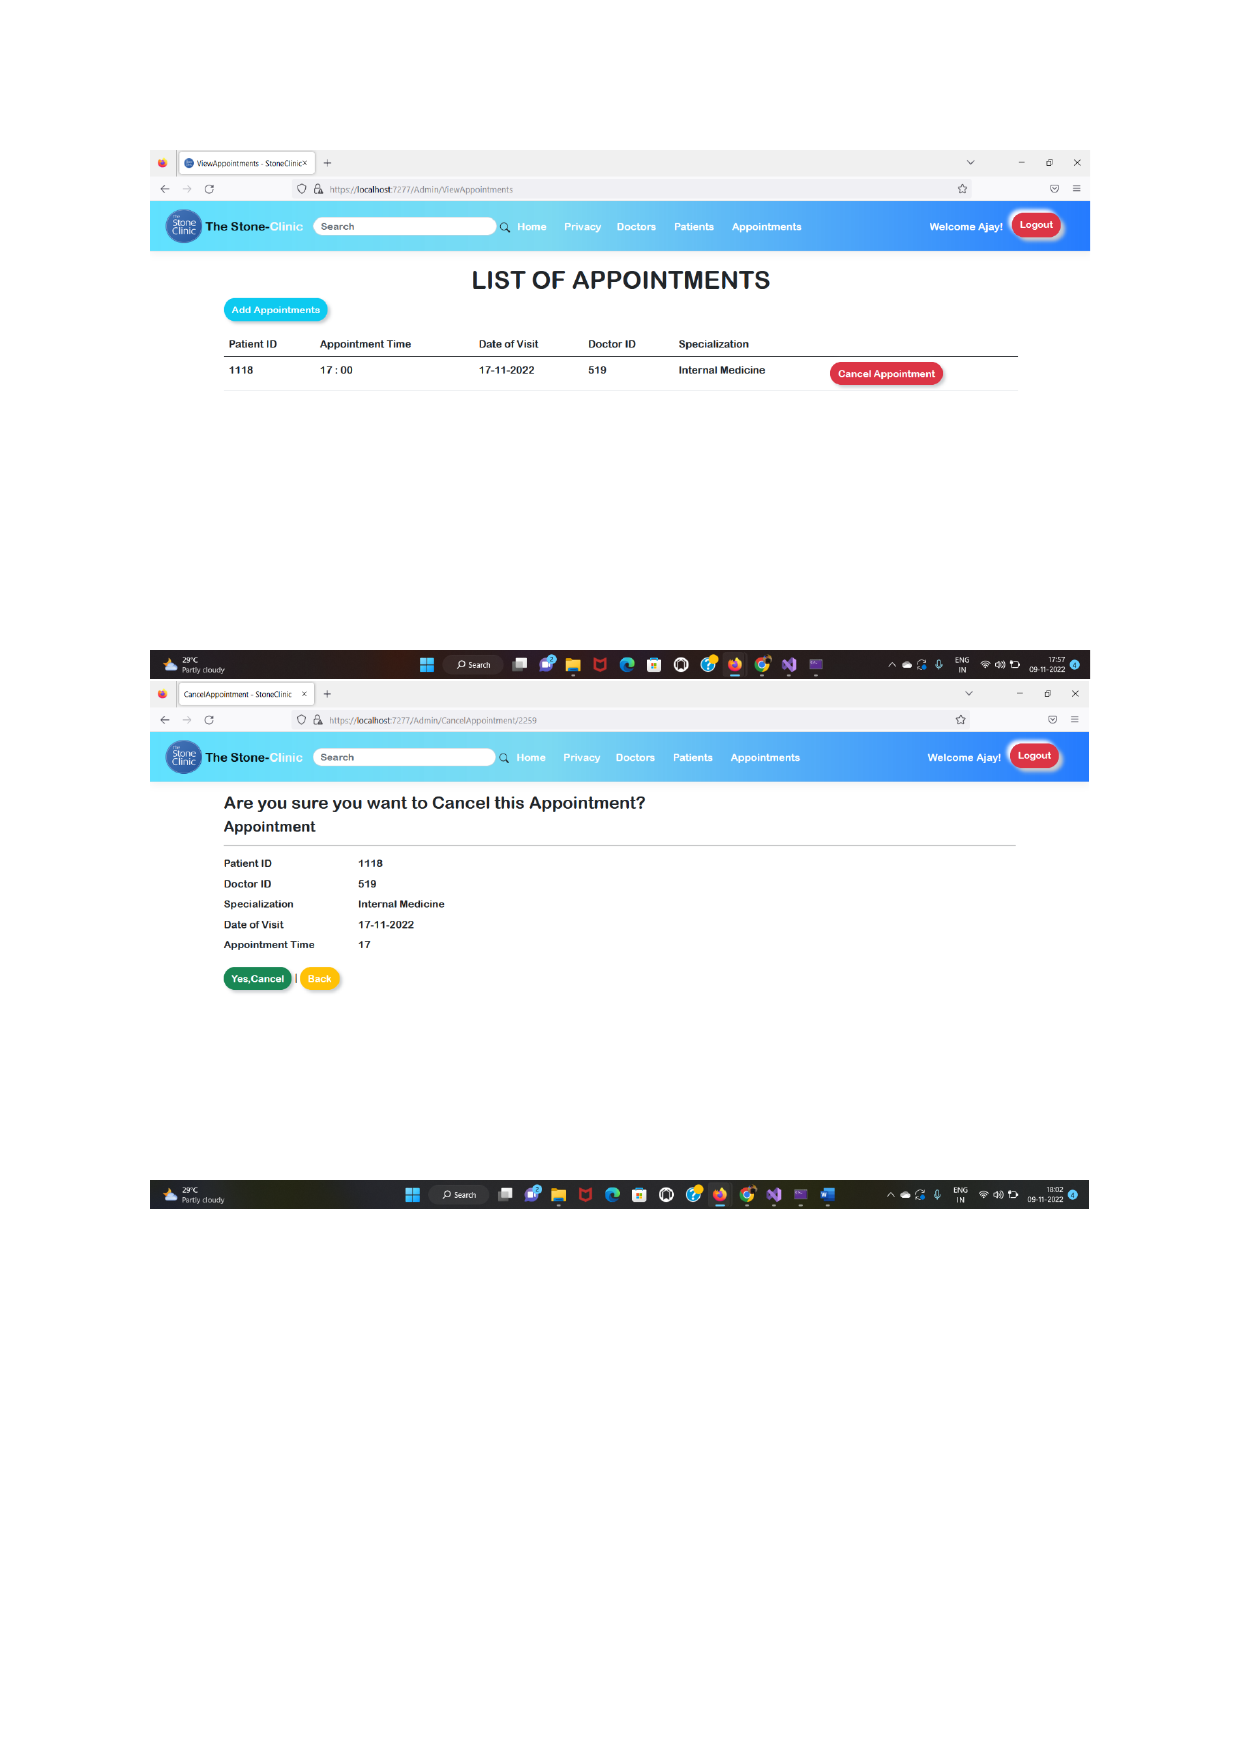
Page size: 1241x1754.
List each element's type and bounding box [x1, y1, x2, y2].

picture [150, 681, 1089, 1209]
picture [150, 150, 1091, 679]
